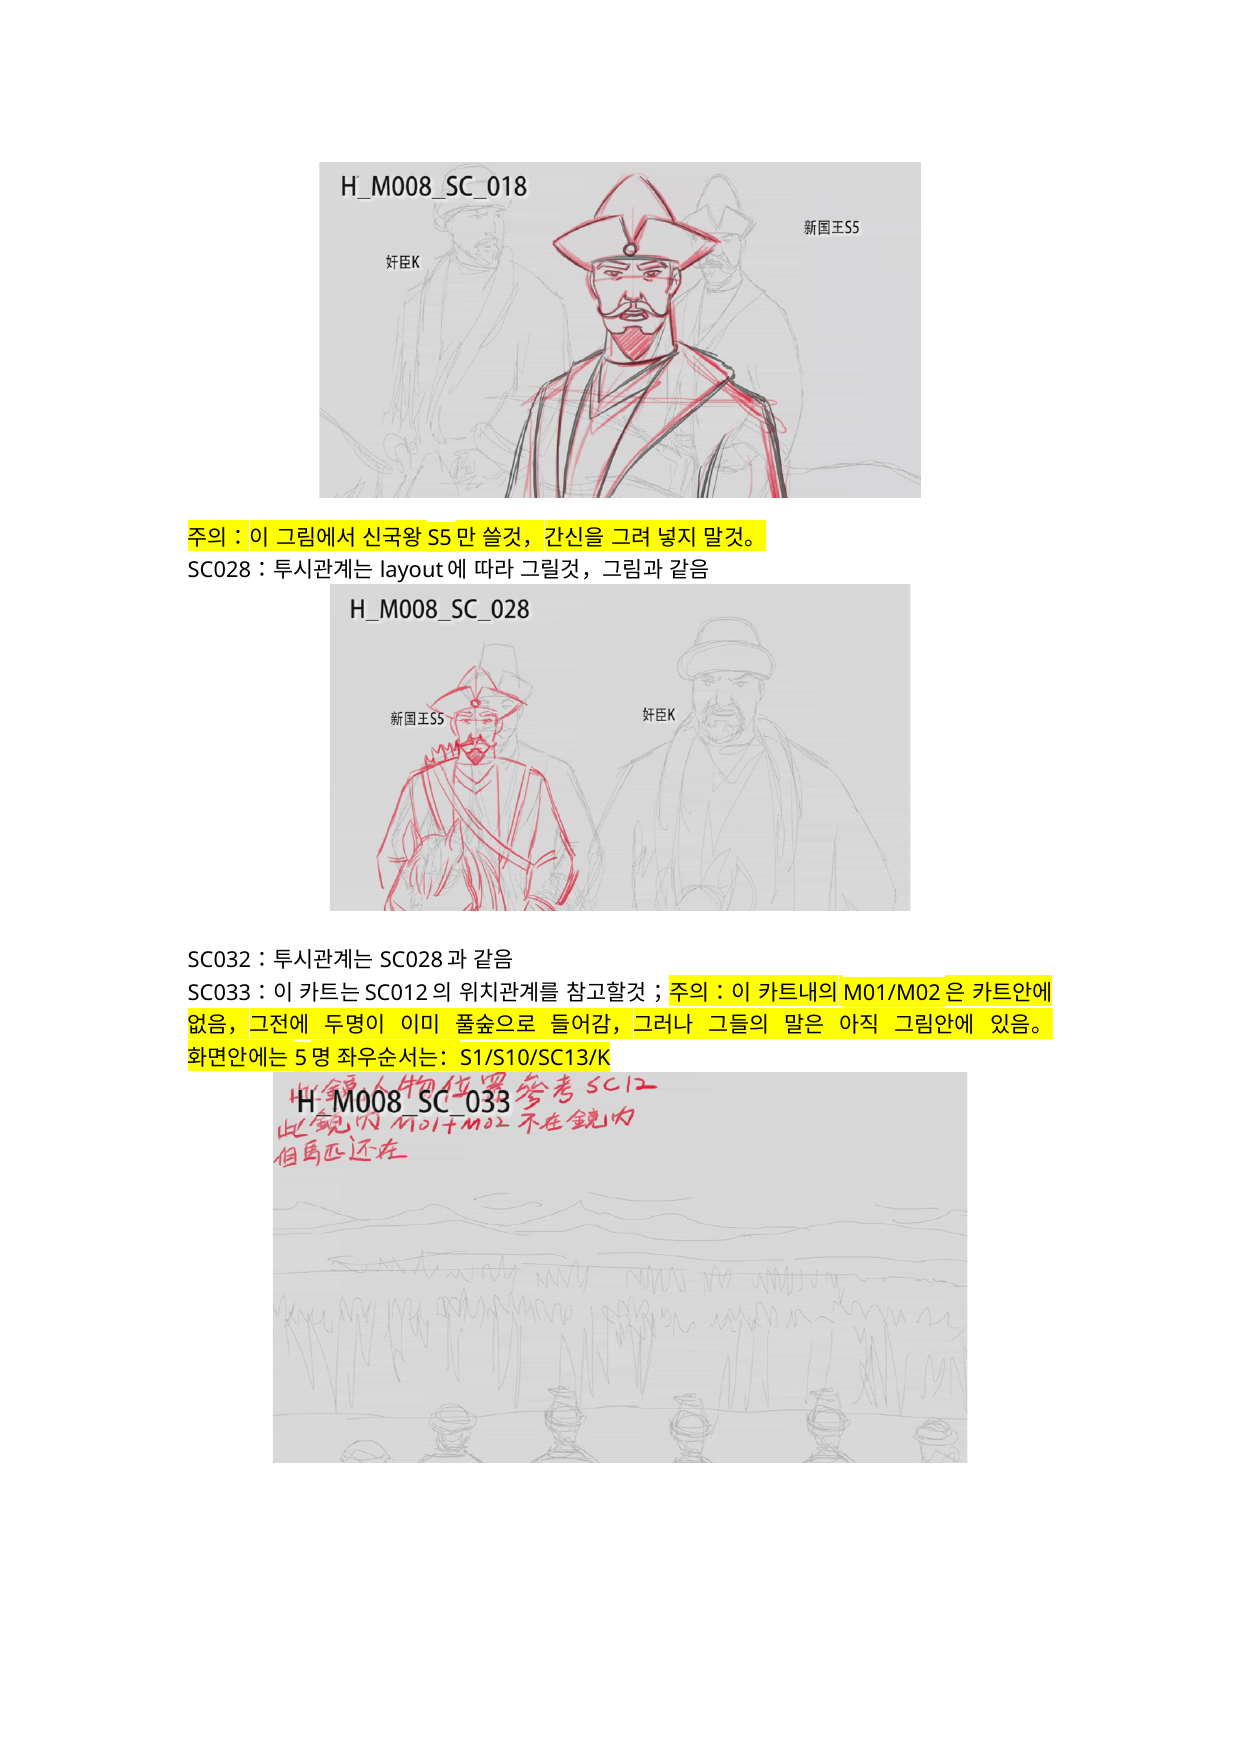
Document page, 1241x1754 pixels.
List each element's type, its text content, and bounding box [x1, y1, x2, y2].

text 주의：이 그림에서 신국왕S5만 쓸것，간신을 그려 넣지 말것。 [187, 519, 1053, 552]
picture [329, 584, 911, 911]
text SC033：이 카트는SC012의 위치관계를 참고할것；주의：이 카트내의M01/M02은 카트안에 없음，그전에 두명이 이미 풀숲으로 들어감，그러나 그들의 말은 아직 그림안에 있음。화면안에는 5명 좌우순서는：S1/S10/SC13/K [187, 974, 1053, 1072]
text SC032：투시관계는 SC028과 같음 [187, 942, 1053, 974]
picture [319, 162, 921, 498]
text SC028：투시관계는 layout에 따라 그릴것，그림과 같음 [187, 552, 1053, 584]
picture [272, 1072, 968, 1463]
